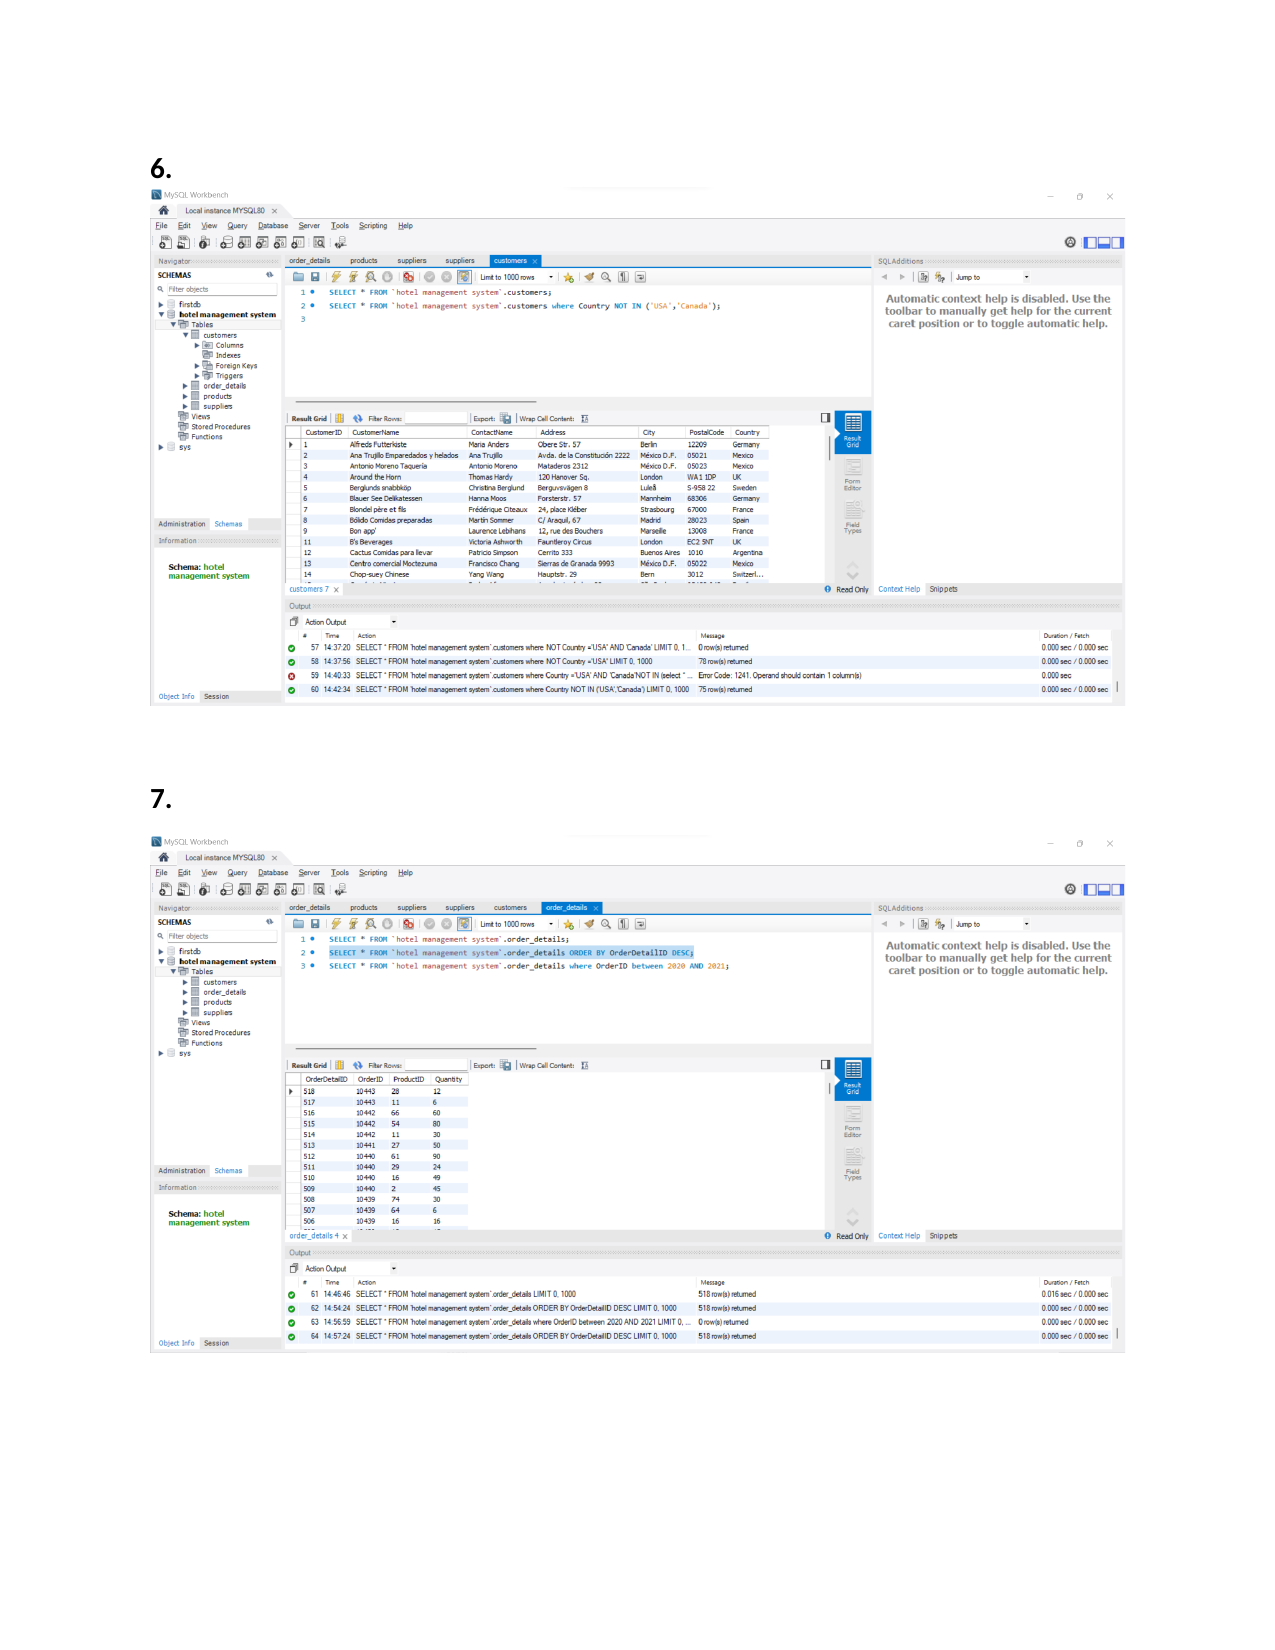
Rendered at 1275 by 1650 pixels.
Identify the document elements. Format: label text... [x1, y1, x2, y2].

picture [150, 187, 1125, 706]
text 7. [150, 780, 1125, 815]
picture [150, 835, 1125, 1353]
text 6. [150, 150, 1125, 187]
